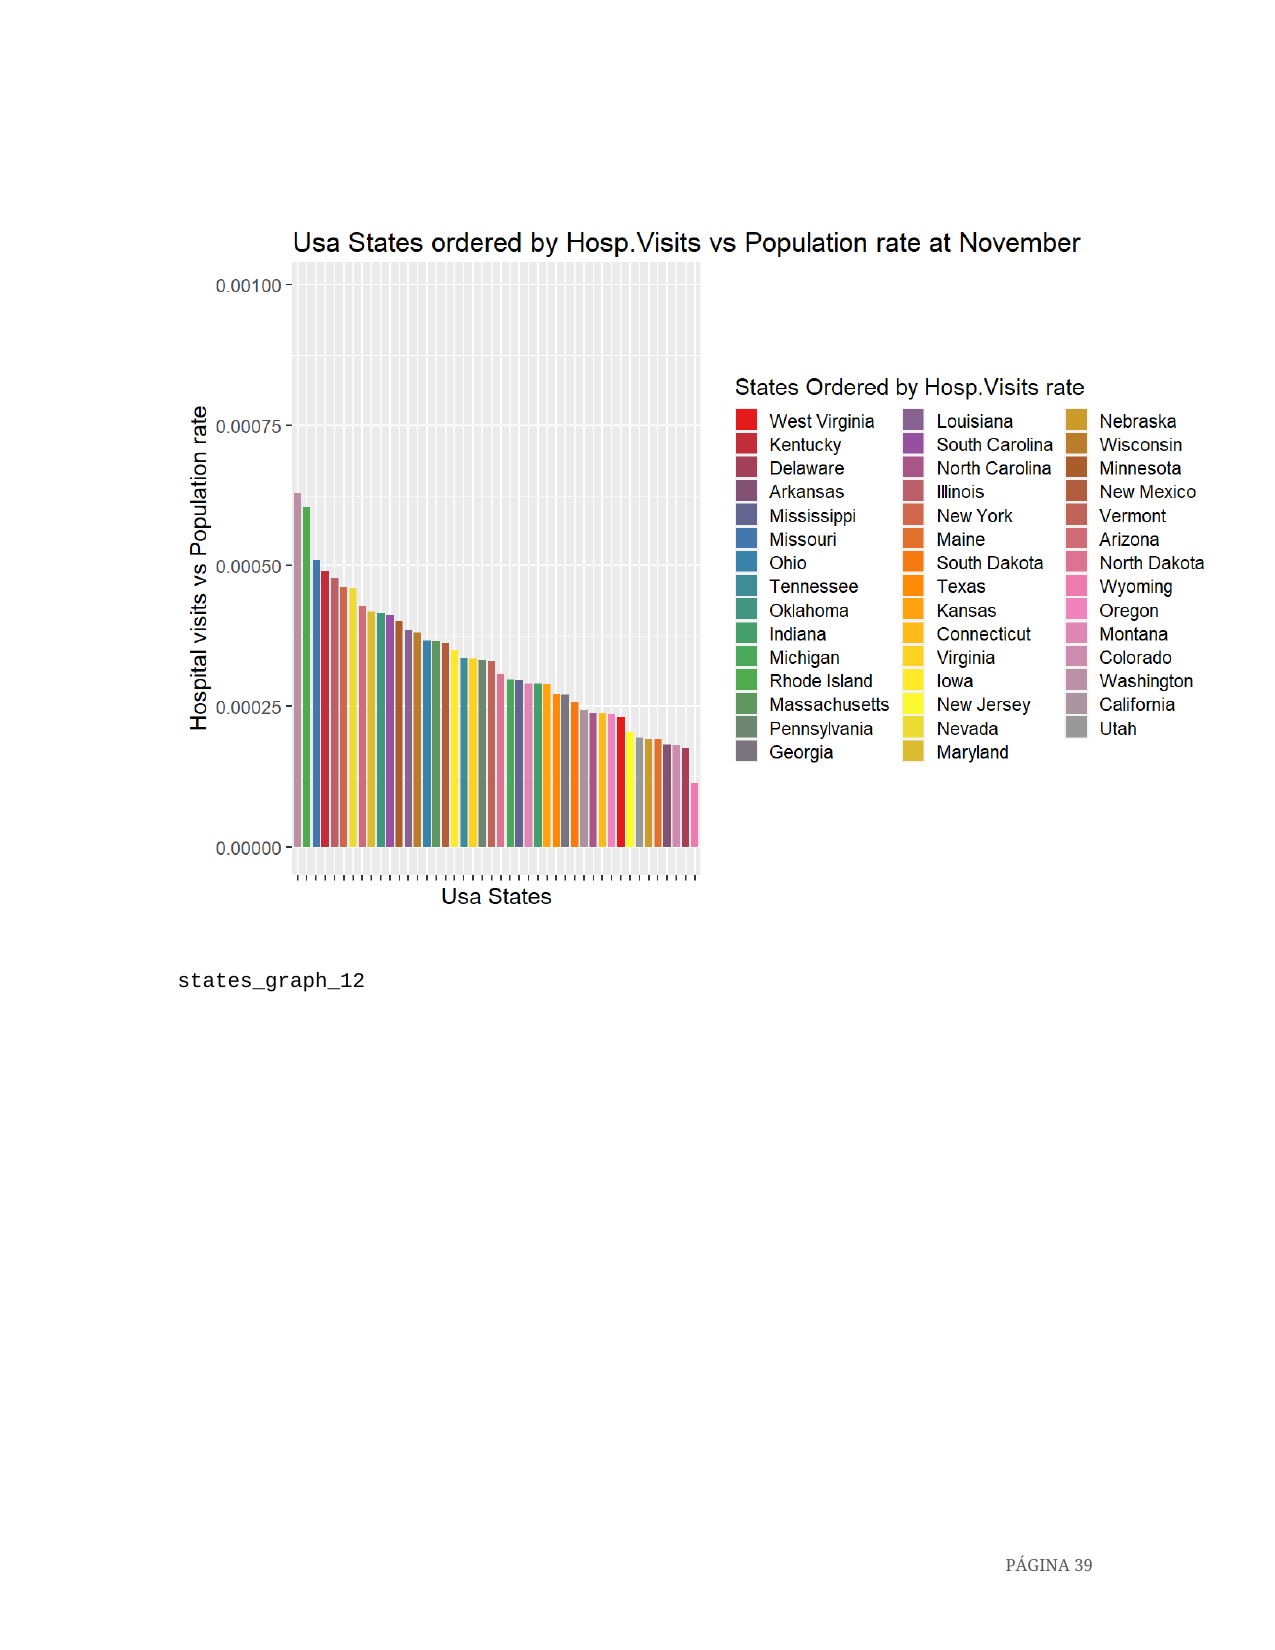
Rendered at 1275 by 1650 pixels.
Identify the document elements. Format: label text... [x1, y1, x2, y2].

picture [177, 191, 1228, 942]
text states_graph_12 [177, 970, 1093, 994]
